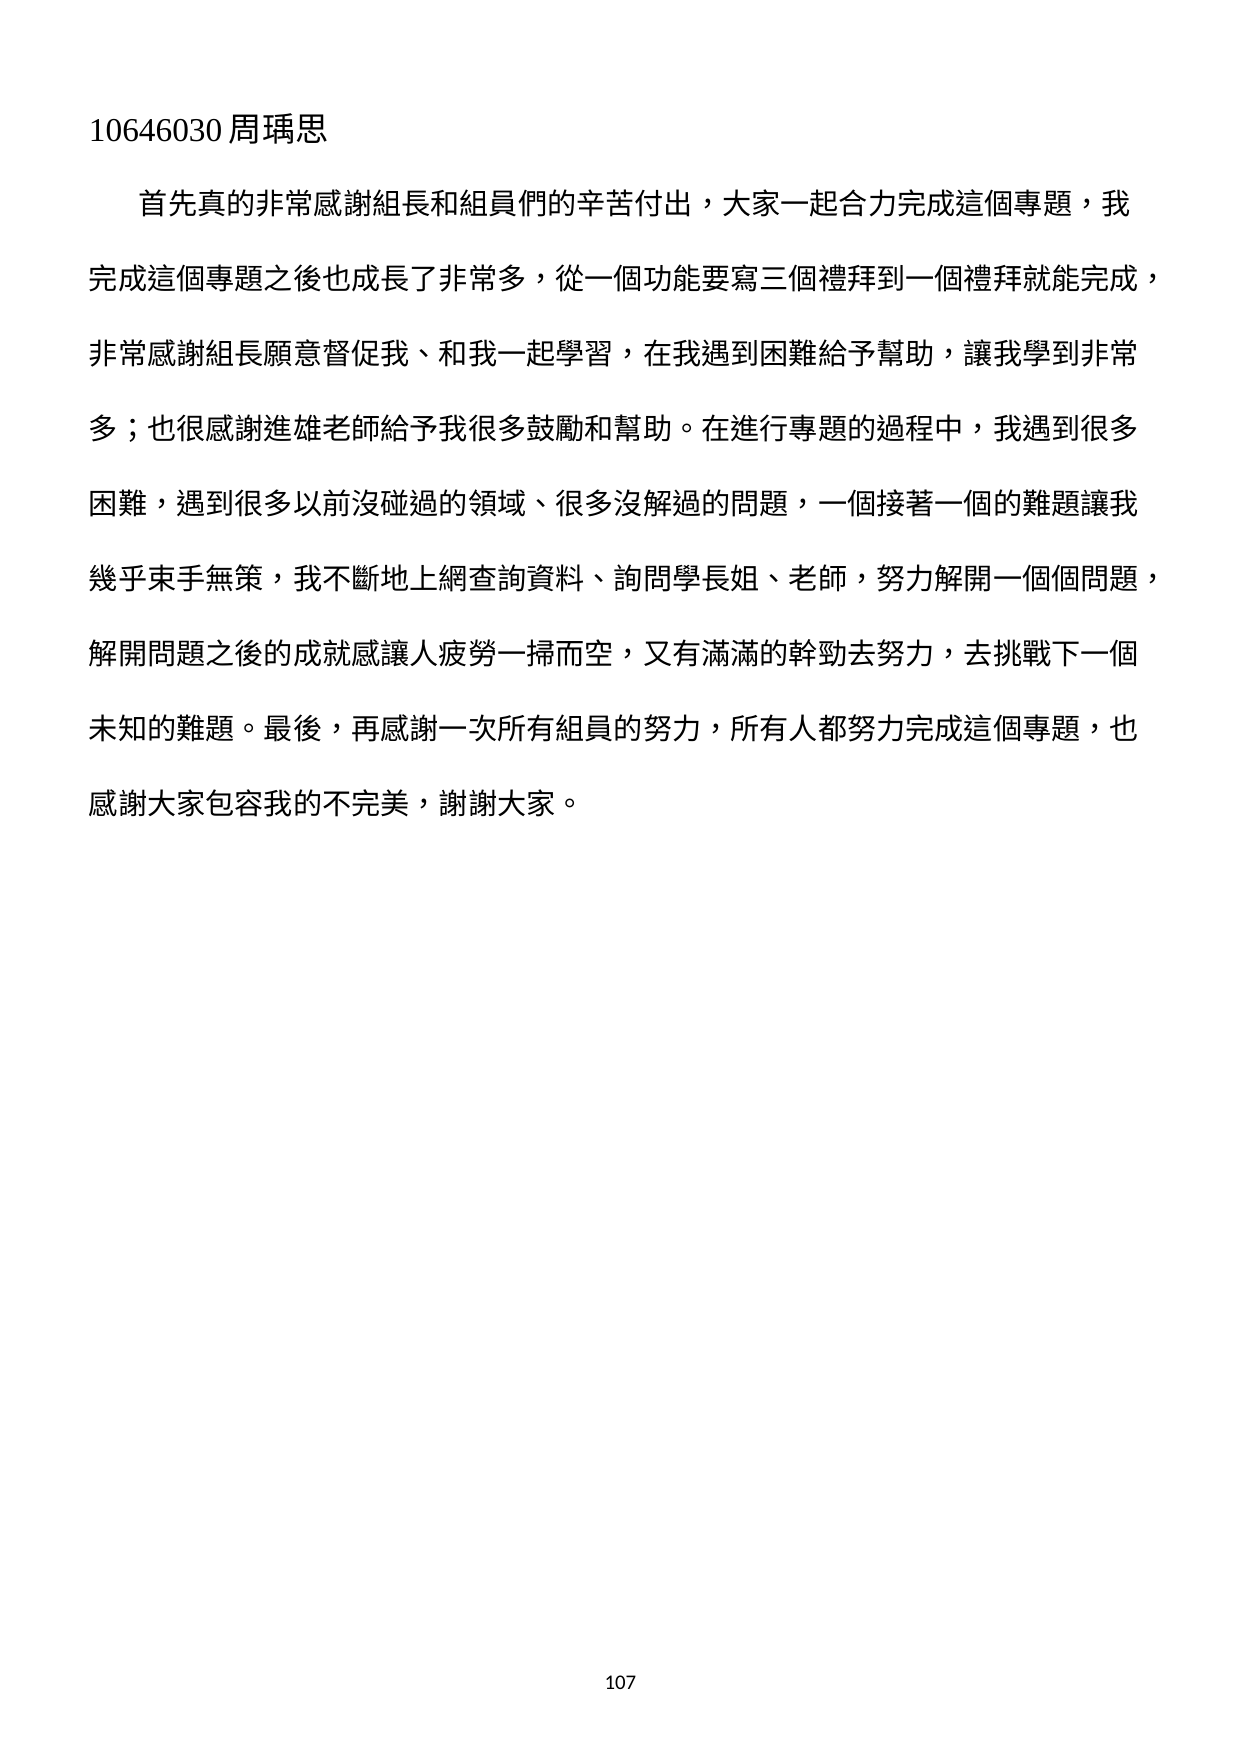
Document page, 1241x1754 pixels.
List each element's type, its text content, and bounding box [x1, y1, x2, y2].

text 首先真的非常感謝組長和組員們的辛苦付出，大家一起合力完成這個專題，我完成這個專題之後也成長了非常多，從一個功能要寫三個禮拜到一個禮拜就能完成，非常感謝組長願意督促我、和我一起學習，在我遇到困難給予幫助，讓我學到非常多；也很感謝進雄老師給予我很多鼓勵和幫助。在進行專題的過程中，我遇到很多困難，遇到很多以前沒碰過的領域、很多沒解過的問題，一個接著一個的難題讓我幾乎束手無策，我不斷地上網查詢資料、詢問學長姐、老師，努力解開一個個問題，解開問題之後的成就感讓人疲勞一掃而空，又有滿滿的幹勁去努力，去挑戰下一個未知的難題。最後，再感謝一次所有組員的努力，所有人都努力完成這個專題，也感謝大家包容我的不完美，謝謝大家。 [89, 164, 1152, 839]
text 10646030周瑀思 [89, 89, 1152, 164]
